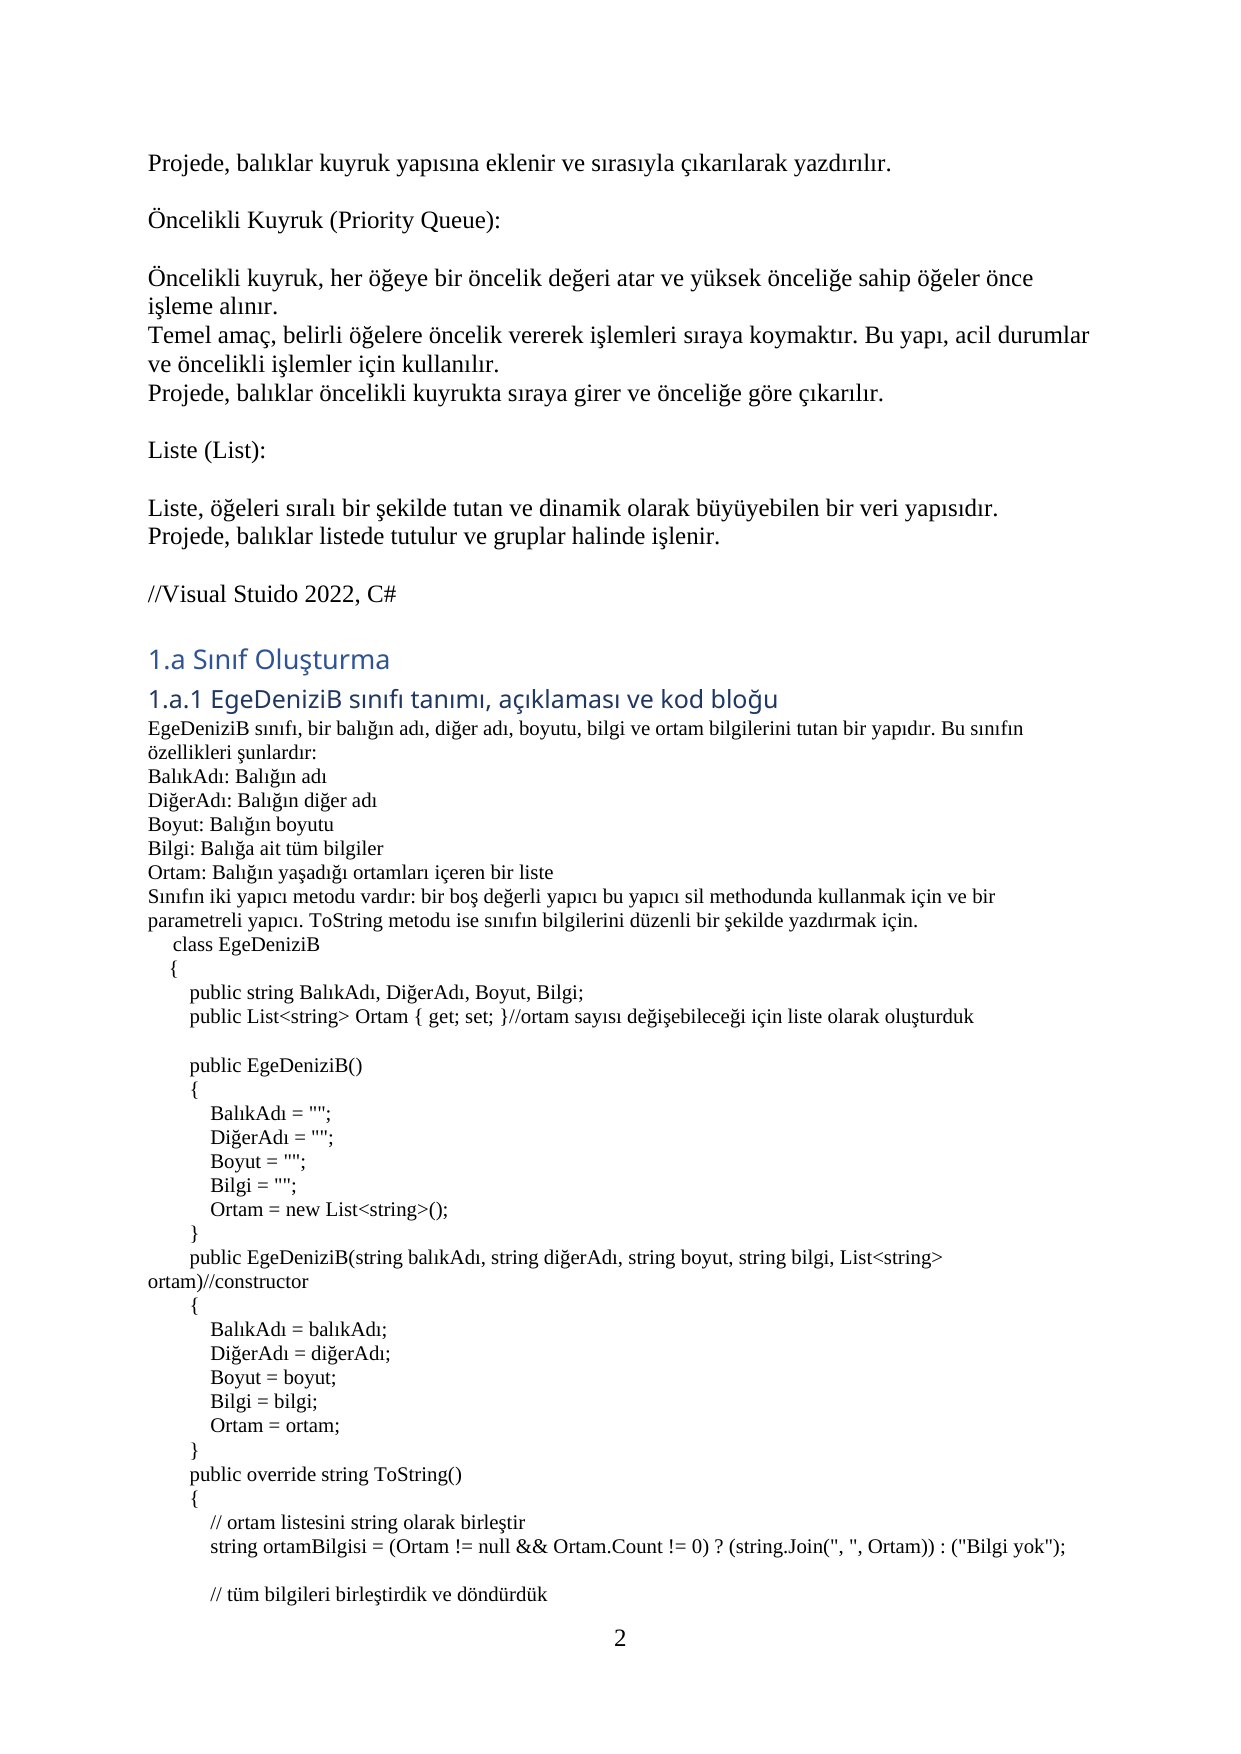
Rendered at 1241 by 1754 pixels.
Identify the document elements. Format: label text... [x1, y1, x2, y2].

text BalıkAdı: Balığın adı [148, 764, 1093, 788]
text public string BalıkAdı, DiğerAdı, Boyut, Bilgi; [148, 980, 1093, 1004]
text Öncelikli Kuyruk (Priority Queue): [148, 205, 1093, 234]
text Ortam = ortam; [148, 1413, 1093, 1437]
text DiğerAdı = diğerAdı; [148, 1341, 1093, 1365]
text Sınıfın iki yapıcı metodu vardır: bir boş değerli yapıcı bu yapıcı sil methodunda kullanmak için ve bir parametreli yapıcı. ToString metodu ise sınıfın bilgilerini düzenli bir şekilde yazdırmak için. [148, 884, 1093, 932]
text Bilgi = ""; [148, 1173, 1093, 1197]
text Boyut: Balığın boyutu [148, 812, 1093, 836]
subtitle 1.a Sınıf Oluşturma [148, 641, 1093, 677]
subtitle 1.a.1 EgeDeniziB sınıfı tanımı, açıklaması ve kod bloğu [148, 682, 1093, 716]
text public EgeDeniziB() [148, 1052, 1093, 1077]
text public List<string> Ortam { get; set; }//ortam sayısı değişebileceği için liste olarak oluşturduk [148, 1004, 1093, 1028]
text Ortam: Balığın yaşadığı ortamları içeren bir liste [148, 860, 1093, 884]
text BalıkAdı = ""; [148, 1101, 1093, 1125]
text string ortamBilgisi = (Ortam != null && Ortam.Count != 0) ? (string.Join(", ", Ortam)) : ("Bilgi yok"); [148, 1534, 1093, 1558]
text BalıkAdı = balıkAdı; [148, 1317, 1093, 1341]
text { [148, 1293, 1093, 1317]
text } [148, 1221, 1093, 1245]
text { [148, 1077, 1093, 1101]
text Boyut = ""; [148, 1149, 1093, 1173]
text Bilgi = bilgi; [148, 1389, 1093, 1413]
text DiğerAdı = ""; [148, 1125, 1093, 1149]
text // tüm bilgileri birleştirdik ve döndürdük [148, 1582, 1093, 1606]
text Öncelikli kuyruk, her öğeye bir öncelik değeri atar ve yüksek önceliğe sahip öğeler önce işleme alınır. [148, 263, 1093, 320]
text DiğerAdı: Balığın diğer adı [148, 788, 1093, 812]
text Temel amaç, belirli öğelere öncelik vererek işlemleri sıraya koymaktır. Bu yapı, acil durumlar ve öncelikli işlemler için kullanılır. [148, 320, 1093, 378]
text } [148, 1437, 1093, 1462]
text Projede, balıklar öncelikli kuyrukta sıraya girer ve önceliğe göre çıkarılır. [148, 378, 1093, 406]
text Liste (List): [148, 435, 1093, 464]
text public override string ToString() [148, 1462, 1093, 1486]
text class EgeDeniziB [148, 932, 1093, 956]
text { [148, 956, 1093, 980]
text Ortam = new List<string>(); [148, 1197, 1093, 1221]
text EgeDeniziB sınıfı, bir balığın adı, diğer adı, boyutu, bilgi ve ortam bilgilerini tutan bir yapıdır. Bu sınıfın özellikleri şunlardır: [148, 716, 1093, 764]
text Projede, balıklar listede tutulur ve gruplar halinde işlenir. [148, 521, 1093, 550]
text //Visual Stuido 2022, C# [148, 579, 1093, 608]
text { [148, 1486, 1093, 1510]
text Bilgi: Balığa ait tüm bilgiler [148, 836, 1093, 860]
text public EgeDeniziB(string balıkAdı, string diğerAdı, string boyut, string bilgi, List<string> ortam)//constructor [148, 1245, 1093, 1293]
text // ortam listesini string olarak birleştir [148, 1510, 1093, 1534]
text Liste, öğeleri sıralı bir şekilde tutan ve dinamik olarak büyüyebilen bir veri yapısıdır. [148, 493, 1093, 521]
text Boyut = boyut; [148, 1365, 1093, 1389]
text Projede, balıklar kuyruk yapısına eklenir ve sırasıyla çıkarılarak yazdırılır. [148, 148, 1093, 176]
